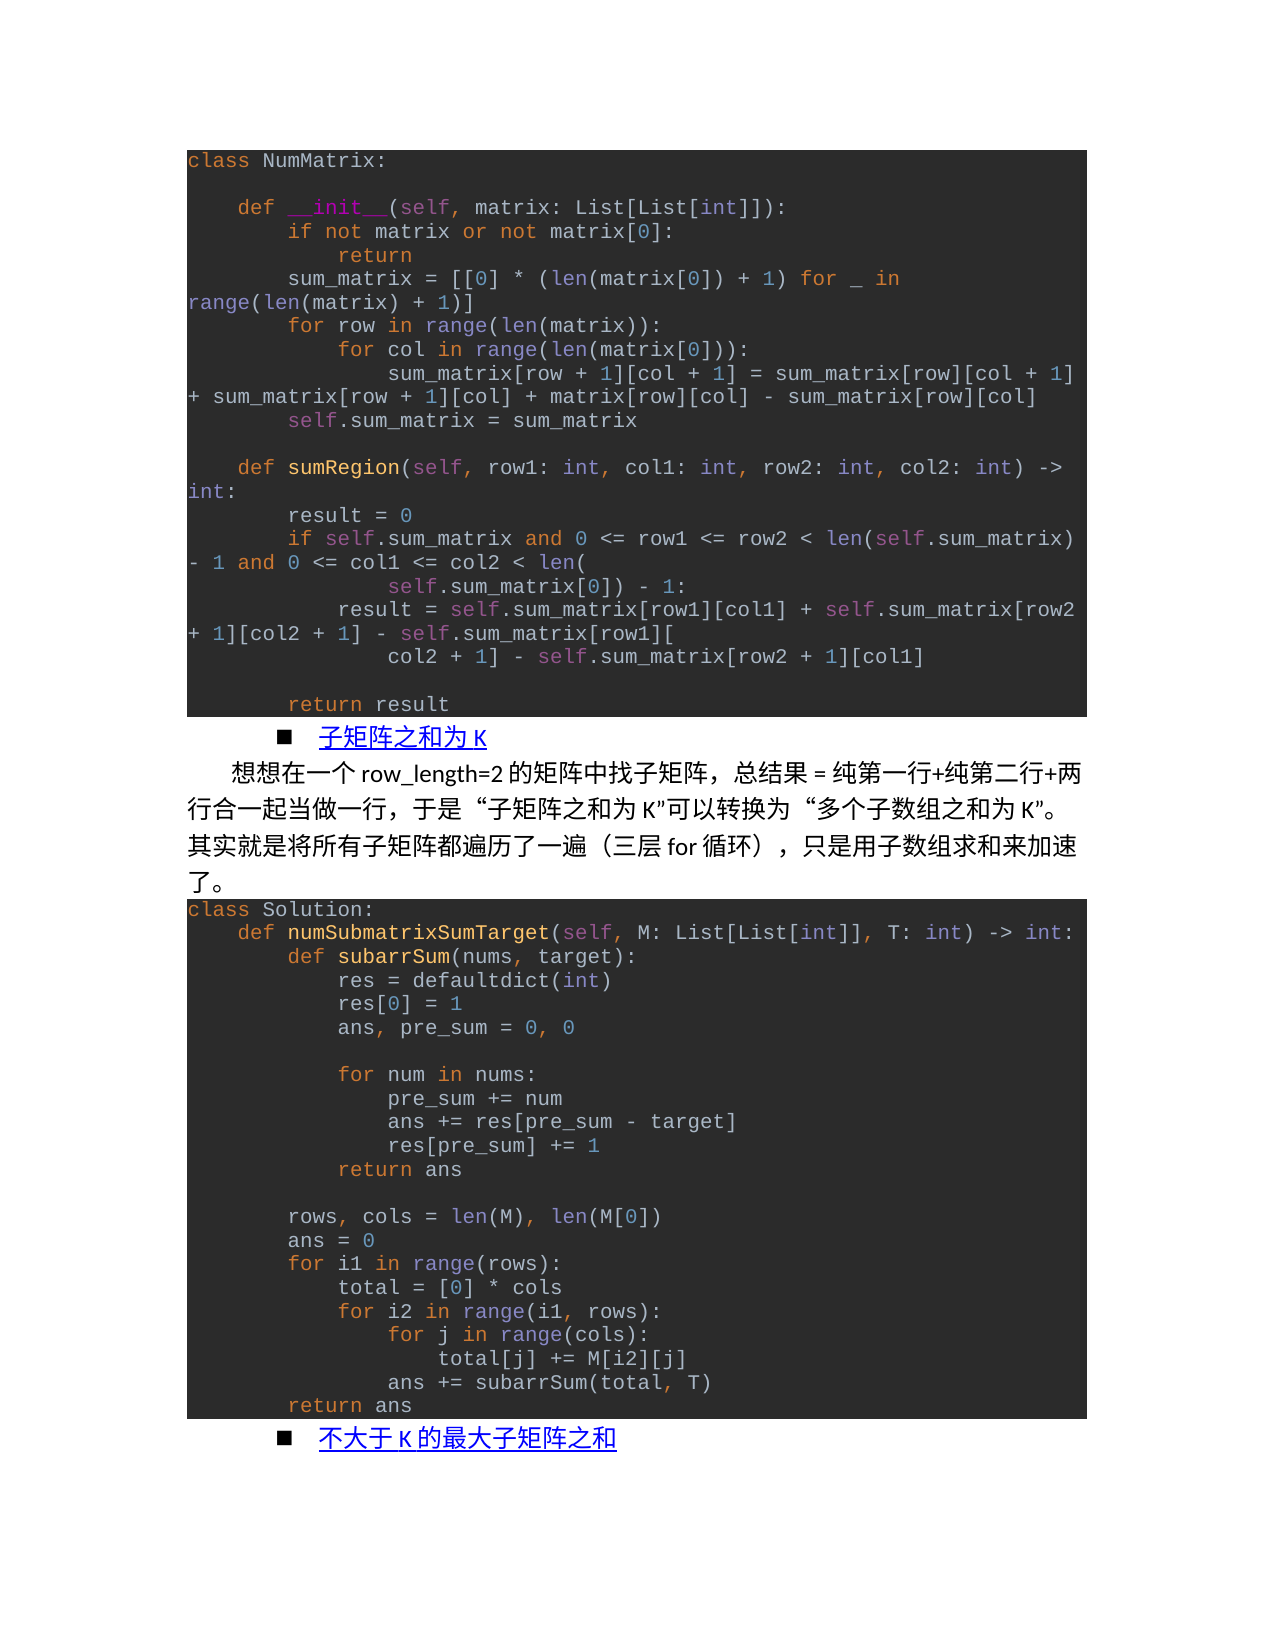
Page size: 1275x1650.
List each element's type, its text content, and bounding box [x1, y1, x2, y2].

list 子矩阵之和为K [275, 717, 1087, 754]
text class NumMatrix: def __init__(self, matrix: List[List[int]]): if not matrix or not matrix[0]: return sum_matrix = [[0] * (len(matrix[0]) + 1) for _ in range(len(matrix) + 1)] for row in range(len(matrix)): for col in range(len(matrix[0])): sum_matrix[row + 1][col + 1] = sum_matrix[row][col + 1] + sum_matrix[row + 1][col] + matrix[row][col] - sum_matrix[row][col] self.sum_matrix = sum_matrix def sumRegion(self, row1: int, col1: int, row2: int, col2: int) -> int: result = 0 if self.sum_matrix and 0 <= row1 <= row2 < len(self.sum_matrix) - 1 and 0 <= col1 <= col2 < len( self.sum_matrix[0]) - 1: result = self.sum_matrix[row1][col1] + self.sum_matrix[row2 + 1][col2 + 1] - self.sum_matrix[row1][ col2 + 1] - self.sum_matrix[row2 + 1][col1] return result [187, 150, 1087, 717]
text 想想在一个row_length=2的矩阵中找子矩阵，总结果 = 纯第一行+纯第二行+两行合一起当做一行，于是“子矩阵之和为K”可以转换为“多个子数组之和为K”。其实就是将所有子矩阵都遍历了一遍（三层for循环），只是用子数组求和来加速了。 [187, 754, 1087, 899]
text class Solution: def numSubmatrixSumTarget(self, M: List[List[int]], T: int) -> int: def subarrSum(nums, target): res = defaultdict(int) res[0] = 1 ans, pre_sum = 0, 0 for num in nums: pre_sum += num ans += res[pre_sum - target] res[pre_sum] += 1 return ans rows, cols = len(M), len(M[0]) ans = 0 for i1 in range(rows): total = [0] * cols for i2 in range(i1, rows): for j in range(cols): total[j] += M[i2][j] ans += subarrSum(total, T) return ans [187, 899, 1087, 1419]
list 不大于K的最大子矩阵之和 [275, 1419, 1087, 1455]
